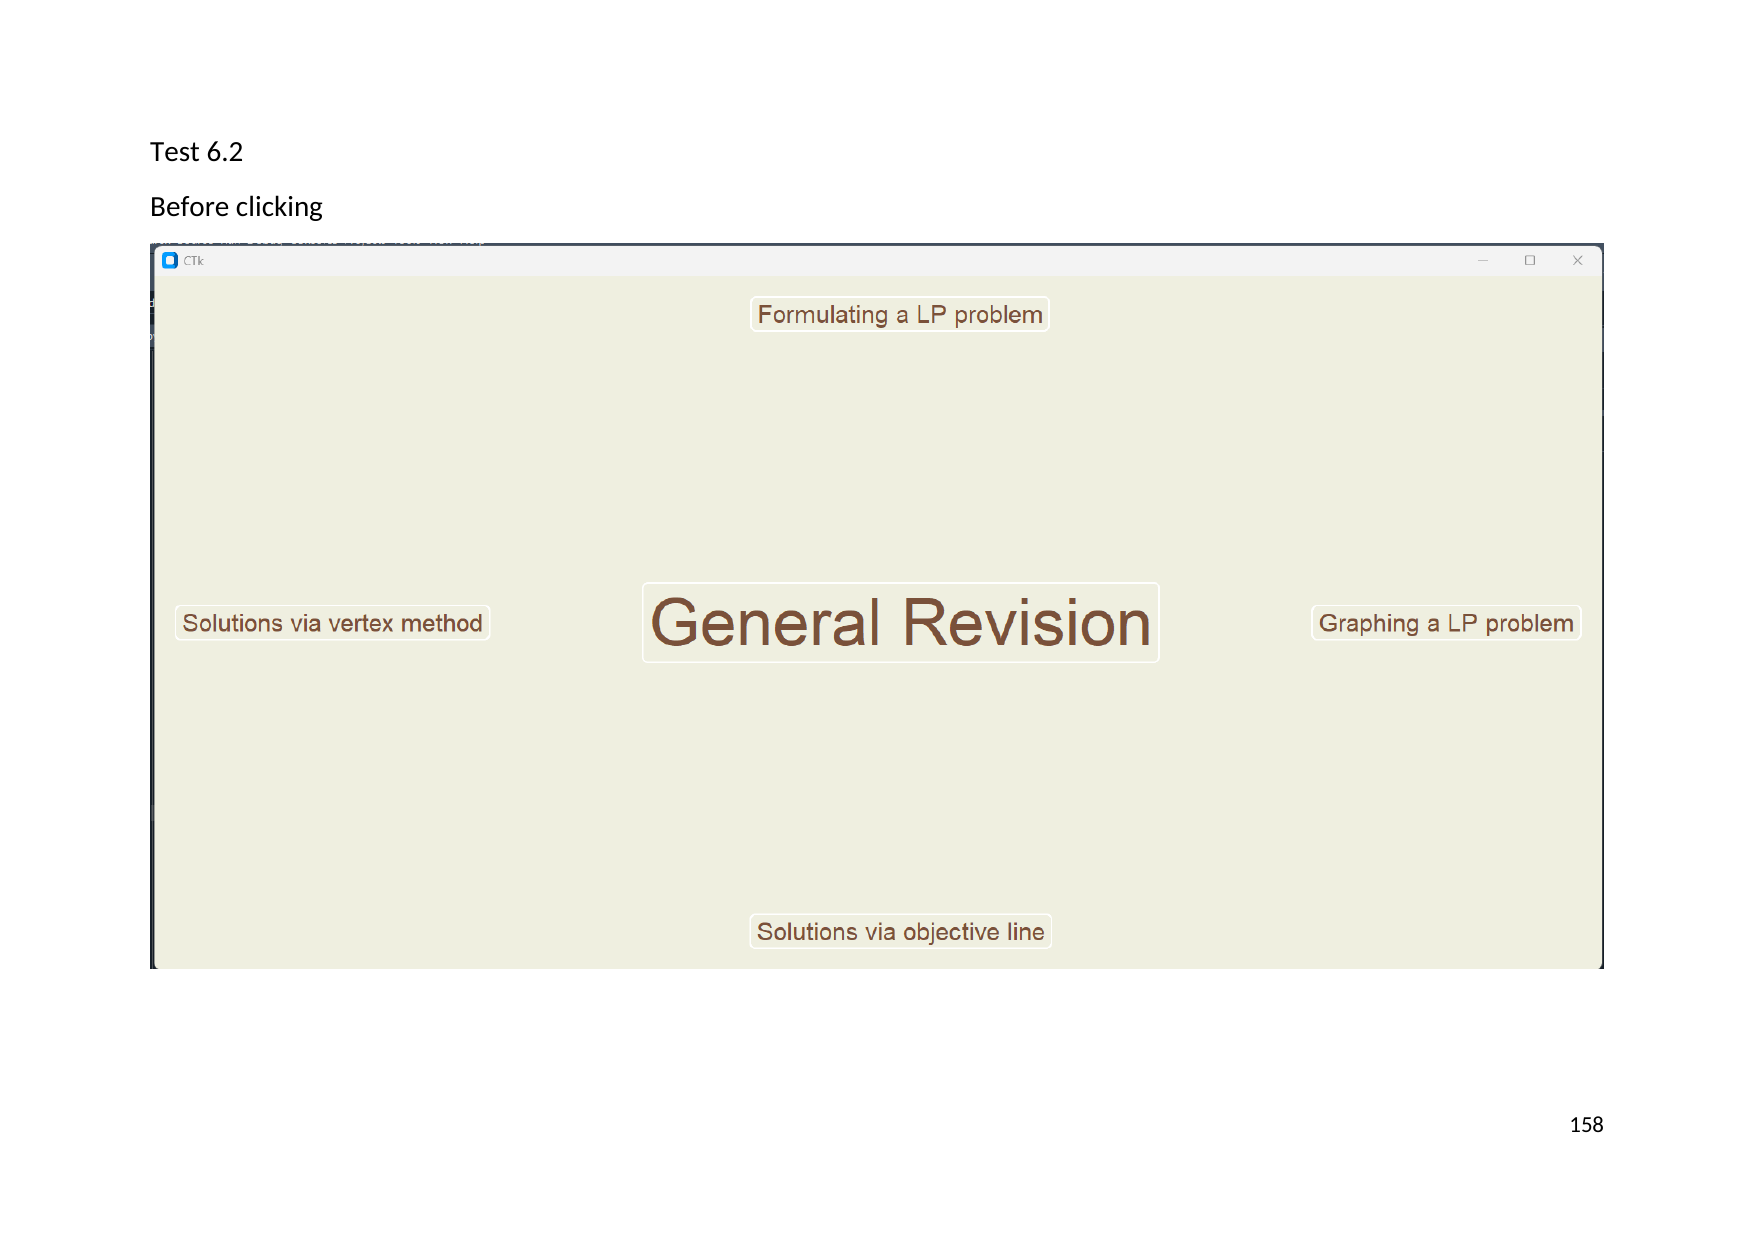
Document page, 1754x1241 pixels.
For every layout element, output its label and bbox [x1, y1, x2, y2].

picture [150, 243, 1604, 969]
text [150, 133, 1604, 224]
